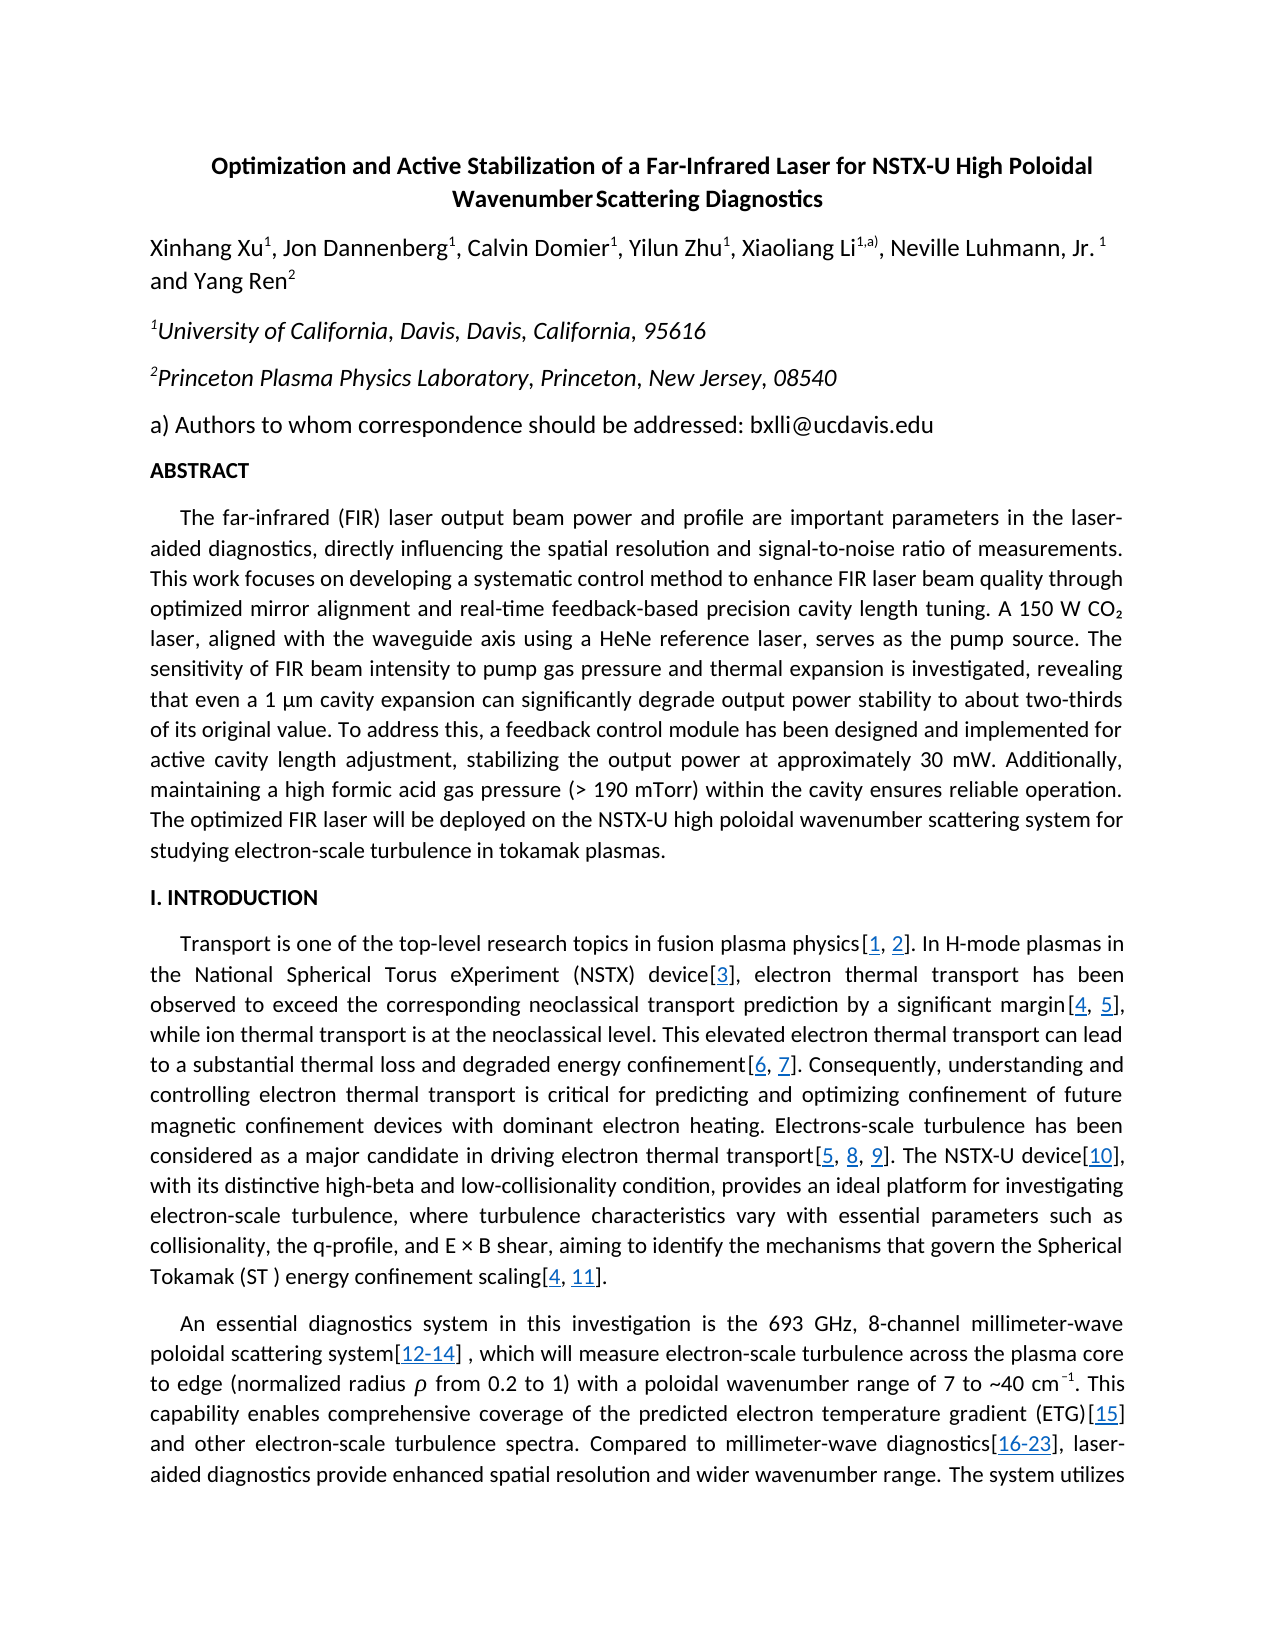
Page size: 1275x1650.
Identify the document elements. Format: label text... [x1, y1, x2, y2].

text Xinhang Xu1, Jon Dannenberg1, Calvin Domier1, Yilun Zhu1, Xiaoliang Li1,a), Neville Luhmann, Jr. 1 and Yang Ren2 [150, 232, 1125, 296]
text Optimization and Active Stabilization of a Far-Infrared Laser for NSTX-U High Poloidal WavenumberScattering Diagnostics [150, 150, 1125, 213]
text Transport is one of the top-level research topics in fusion plasma physics[1, 2]. In H-mode plasmas in the National Spherical Torus eXperiment (NSTX) device[3], electron thermal transport has been observed to exceed the corresponding neoclassical transport prediction by a significant margin[4, 5], while ion thermal transport is at the neoclassical level. This elevated electron thermal transport can lead to a substantial thermal loss and degraded energy confinement[6, 7]. Consequently, understanding and controlling electron thermal transport is critical for predicting and optimizing confinement of future magnetic confinement devices with dominant electron heating. Electrons-scale turbulence has been considered as a major candidate in driving electron thermal transport[5, 8, 9]. The NSTX-U device[10], with its distinctive high-beta and low-collisionality condition, provides an ideal platform for investigating electron-scale turbulence, where turbulence characteristics vary with essential parameters such as collisionality, the q-profile, and E × B shear, aiming to identify the mechanisms that govern the Spherical Tokamak (ST ) energy confinement scaling[4, 11]. [150, 929, 1125, 1290]
text a) Authors to whom correspondence should be addressed: bxlli@ucdavis.edu [150, 409, 1125, 440]
text I. INTRODUCTION [150, 883, 1125, 911]
text ABSTRACT [150, 457, 1125, 484]
text 2Princeton Plasma Physics Laboratory, Princeton, New Jersey, 08540 [150, 362, 1125, 393]
text 1University of California, Davis, Davis, California, 95616 [150, 315, 1125, 346]
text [150, 1309, 1125, 1488]
text The far-infrared (FIR) laser output beam power and profile are important parameters in the laser-aided diagnostics, directly influencing the spatial resolution and signal-to-noise ratio of measurements. This work focuses on developing a systematic control method to enhance FIR laser beam quality through optimized mirror alignment and real-time feedback-based precision cavity length tuning. A 150 W CO₂ laser, aligned with the waveguide axis using a HeNe reference laser, serves as the pump source. The sensitivity of FIR beam intensity to pump gas pressure and thermal expansion is investigated, revealing that even a 1 μm cavity expansion can significantly degrade output power stability to about two-thirds of its original value. To address this, a feedback control module has been designed and implemented for active cavity length adjustment, stabilizing the output power at approximately 30 mW. Additionally, maintaining a high formic acid gas pressure (> 190 mTorr) within the cavity ensures reliable operation. The optimized FIR laser will be deployed on the NSTX-U high poloidal wavenumber scattering system for studying electron-scale turbulence in tokamak plasmas. [150, 503, 1125, 864]
